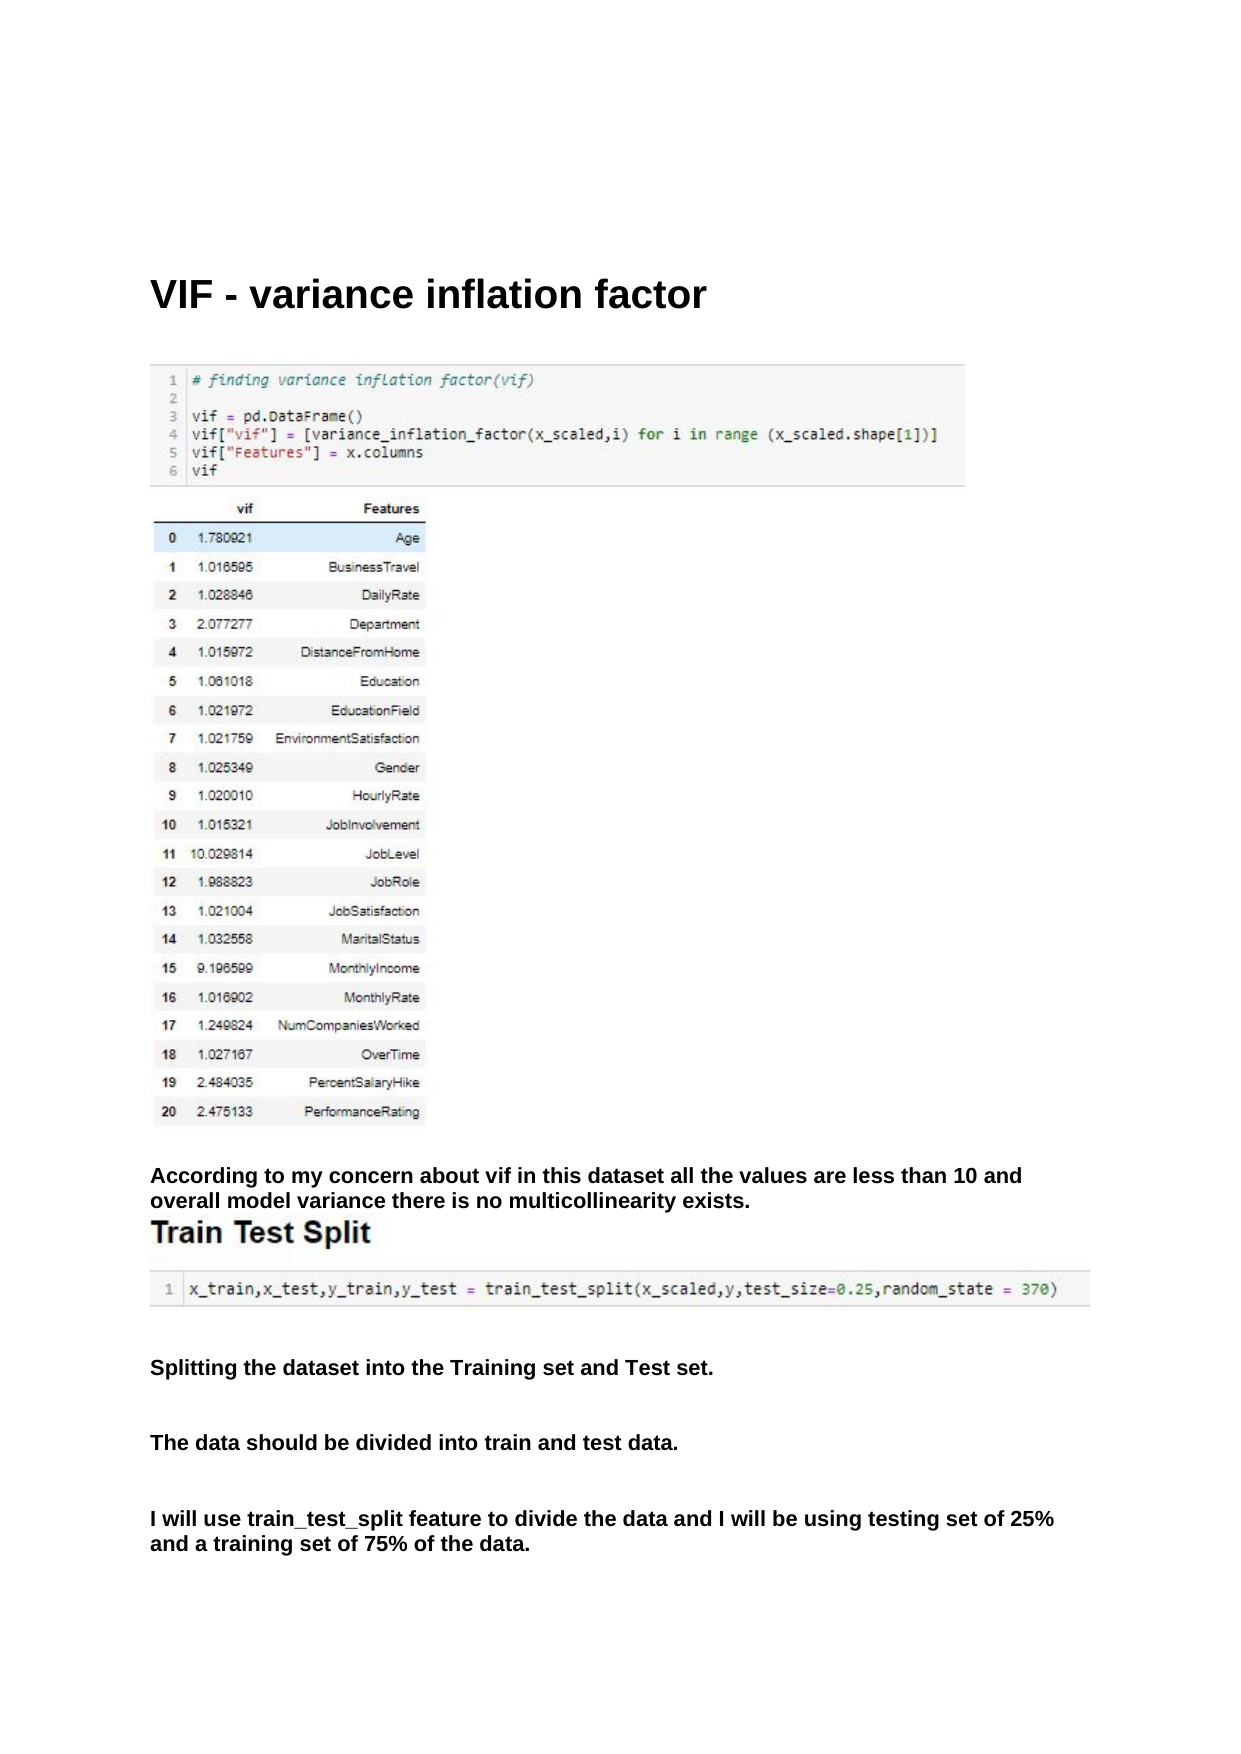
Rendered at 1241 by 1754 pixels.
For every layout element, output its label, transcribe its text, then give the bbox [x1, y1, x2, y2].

text The data should be divided into train and test data. [150, 1430, 1090, 1455]
subtitle VIF - variance inflation factor [150, 270, 1090, 317]
text Splitting the dataset into the Training set and Test set. [150, 1355, 1090, 1380]
text I will use train_test_split feature to divide the data and I will be using testing set of 25% and a training set of 75% of the data. [150, 1505, 1090, 1556]
picture [150, 364, 965, 1136]
text According to my concern about vif in this dataset all the values are less than 10 and overall model variance there is no multicollinearity exists. [150, 1163, 1090, 1213]
picture [150, 1213, 1091, 1328]
